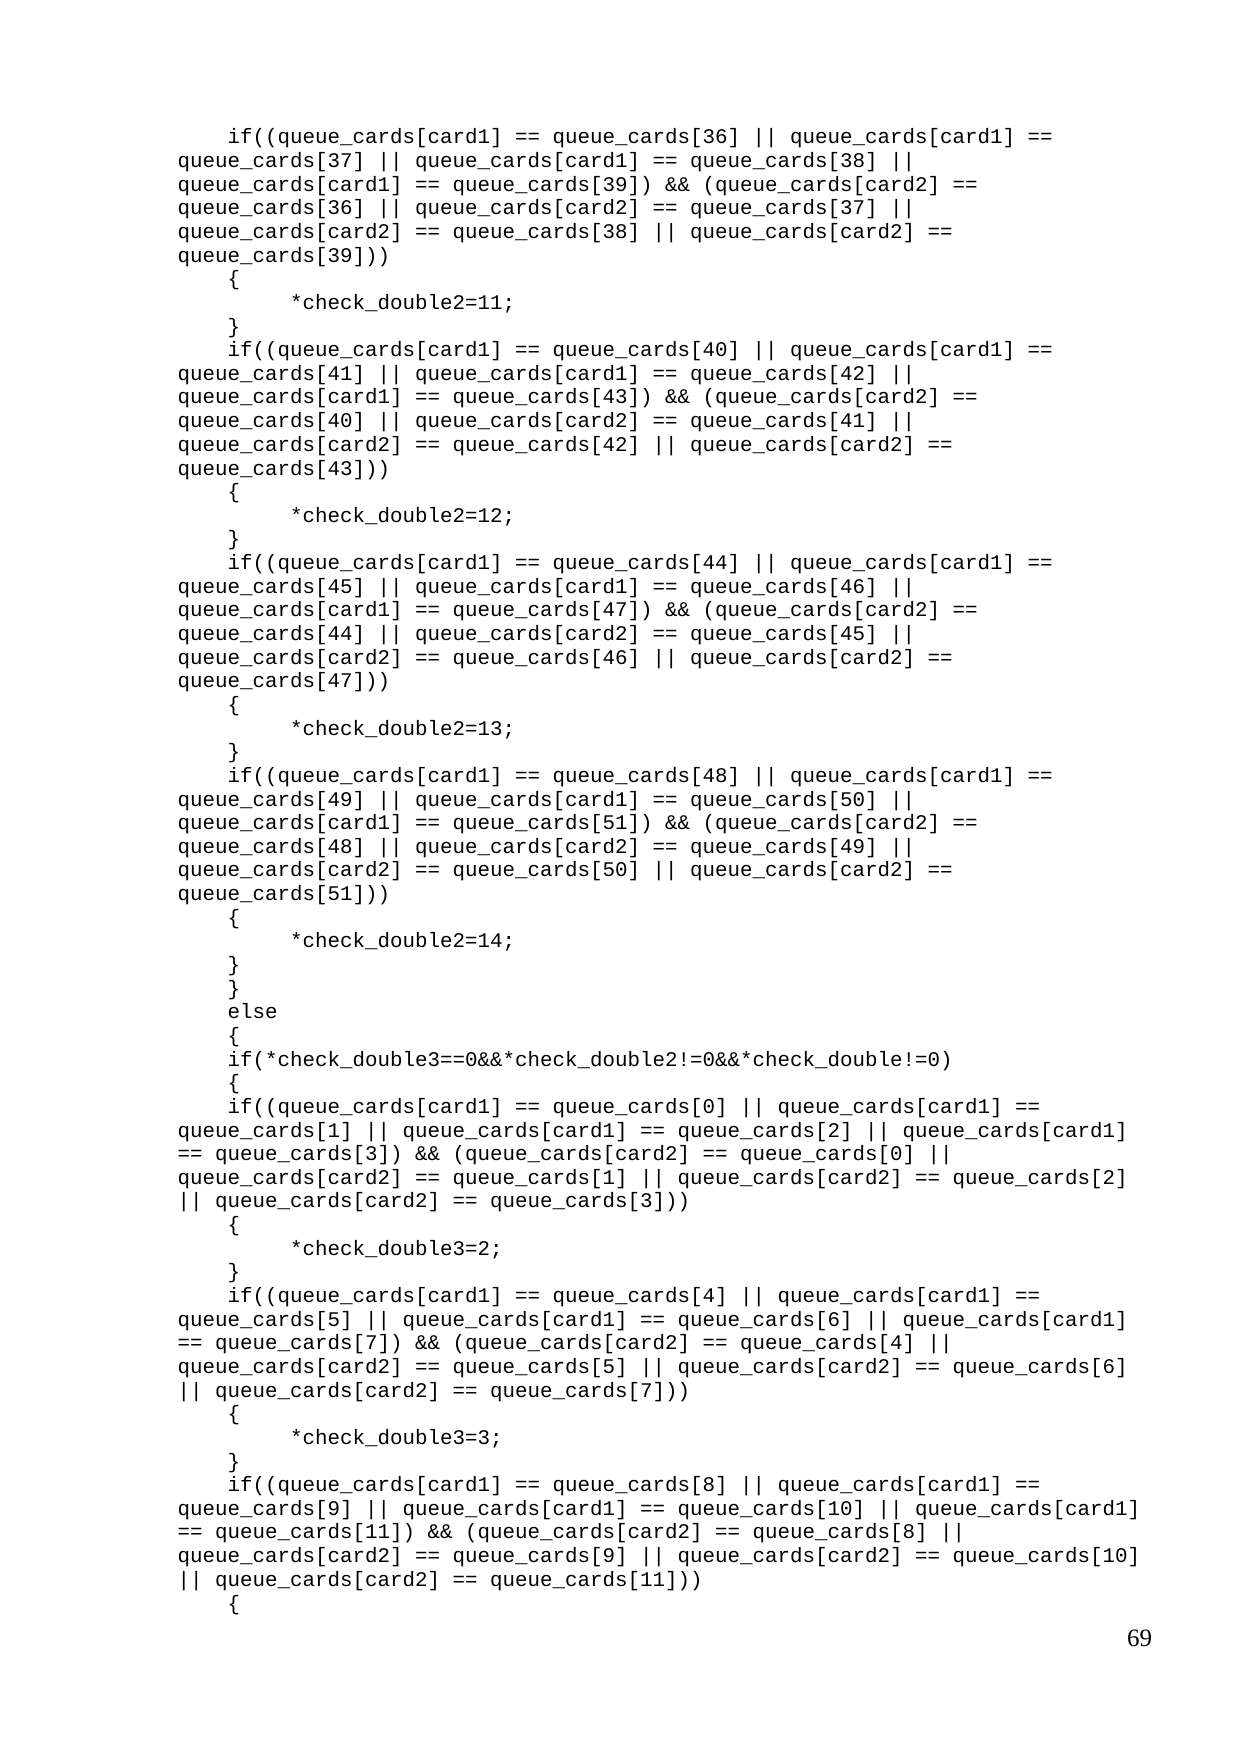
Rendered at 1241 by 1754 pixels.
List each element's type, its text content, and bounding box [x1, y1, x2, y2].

text } [177, 741, 1152, 765]
text { [177, 1592, 1152, 1616]
text if((queue_cards[card1] == queue_cards[4] || queue_cards[card1] == queue_cards[5] || queue_cards[card1] == queue_cards[6] || queue_cards[card1] == queue_cards[7]) && (queue_cards[card2] == queue_cards[4] || queue_cards[card2] == queue_cards[5] || queue_cards[card2] == queue_cards[6] || queue_cards[card2] == queue_cards[7])) [177, 1285, 1152, 1403]
text { [177, 268, 1152, 292]
text *check_double2=11; [177, 292, 1152, 316]
text else [177, 1001, 1152, 1025]
text { [177, 694, 1152, 718]
text *check_double2=12; [177, 505, 1152, 528]
text { [177, 1025, 1152, 1049]
text { [177, 1214, 1152, 1238]
text *check_double2=13; [177, 718, 1152, 741]
text } [177, 1261, 1152, 1285]
text if((queue_cards[card1] == queue_cards[40] || queue_cards[card1] == queue_cards[41] || queue_cards[card1] == queue_cards[42] || queue_cards[card1] == queue_cards[43]) && (queue_cards[card2] == queue_cards[40] || queue_cards[card2] == queue_cards[41] || queue_cards[card2] == queue_cards[42] || queue_cards[card2] == queue_cards[43])) [177, 339, 1152, 481]
text *check_double3=2; [177, 1238, 1152, 1261]
text { [177, 1072, 1152, 1096]
text if(*check_double3==0&&*check_double2!=0&&*check_double!=0) [177, 1049, 1152, 1072]
text if((queue_cards[card1] == queue_cards[36] || queue_cards[card1] == queue_cards[37] || queue_cards[card1] == queue_cards[38] || queue_cards[card1] == queue_cards[39]) && (queue_cards[card2] == queue_cards[36] || queue_cards[card2] == queue_cards[37] || queue_cards[card2] == queue_cards[38] || queue_cards[card2] == queue_cards[39])) [177, 126, 1152, 268]
text { [177, 481, 1152, 505]
text *check_double2=14; [177, 930, 1152, 954]
text } [177, 954, 1152, 978]
text { [177, 907, 1152, 930]
text } [177, 316, 1152, 339]
text if((queue_cards[card1] == queue_cards[48] || queue_cards[card1] == queue_cards[49] || queue_cards[card1] == queue_cards[50] || queue_cards[card1] == queue_cards[51]) && (queue_cards[card2] == queue_cards[48] || queue_cards[card2] == queue_cards[49] || queue_cards[card2] == queue_cards[50] || queue_cards[card2] == queue_cards[51])) [177, 765, 1152, 907]
text { [177, 1403, 1152, 1427]
text *check_double3=3; [177, 1427, 1152, 1451]
text if((queue_cards[card1] == queue_cards[0] || queue_cards[card1] == queue_cards[1] || queue_cards[card1] == queue_cards[2] || queue_cards[card1] == queue_cards[3]) && (queue_cards[card2] == queue_cards[0] || queue_cards[card2] == queue_cards[1] || queue_cards[card2] == queue_cards[2] || queue_cards[card2] == queue_cards[3])) [177, 1096, 1152, 1214]
text } [177, 1451, 1152, 1474]
text } [177, 528, 1152, 552]
text if((queue_cards[card1] == queue_cards[8] || queue_cards[card1] == queue_cards[9] || queue_cards[card1] == queue_cards[10] || queue_cards[card1] == queue_cards[11]) && (queue_cards[card2] == queue_cards[8] || queue_cards[card2] == queue_cards[9] || queue_cards[card2] == queue_cards[10] || queue_cards[card2] == queue_cards[11])) [177, 1474, 1152, 1592]
text } [177, 978, 1152, 1001]
text if((queue_cards[card1] == queue_cards[44] || queue_cards[card1] == queue_cards[45] || queue_cards[card1] == queue_cards[46] || queue_cards[card1] == queue_cards[47]) && (queue_cards[card2] == queue_cards[44] || queue_cards[card2] == queue_cards[45] || queue_cards[card2] == queue_cards[46] || queue_cards[card2] == queue_cards[47])) [177, 552, 1152, 694]
